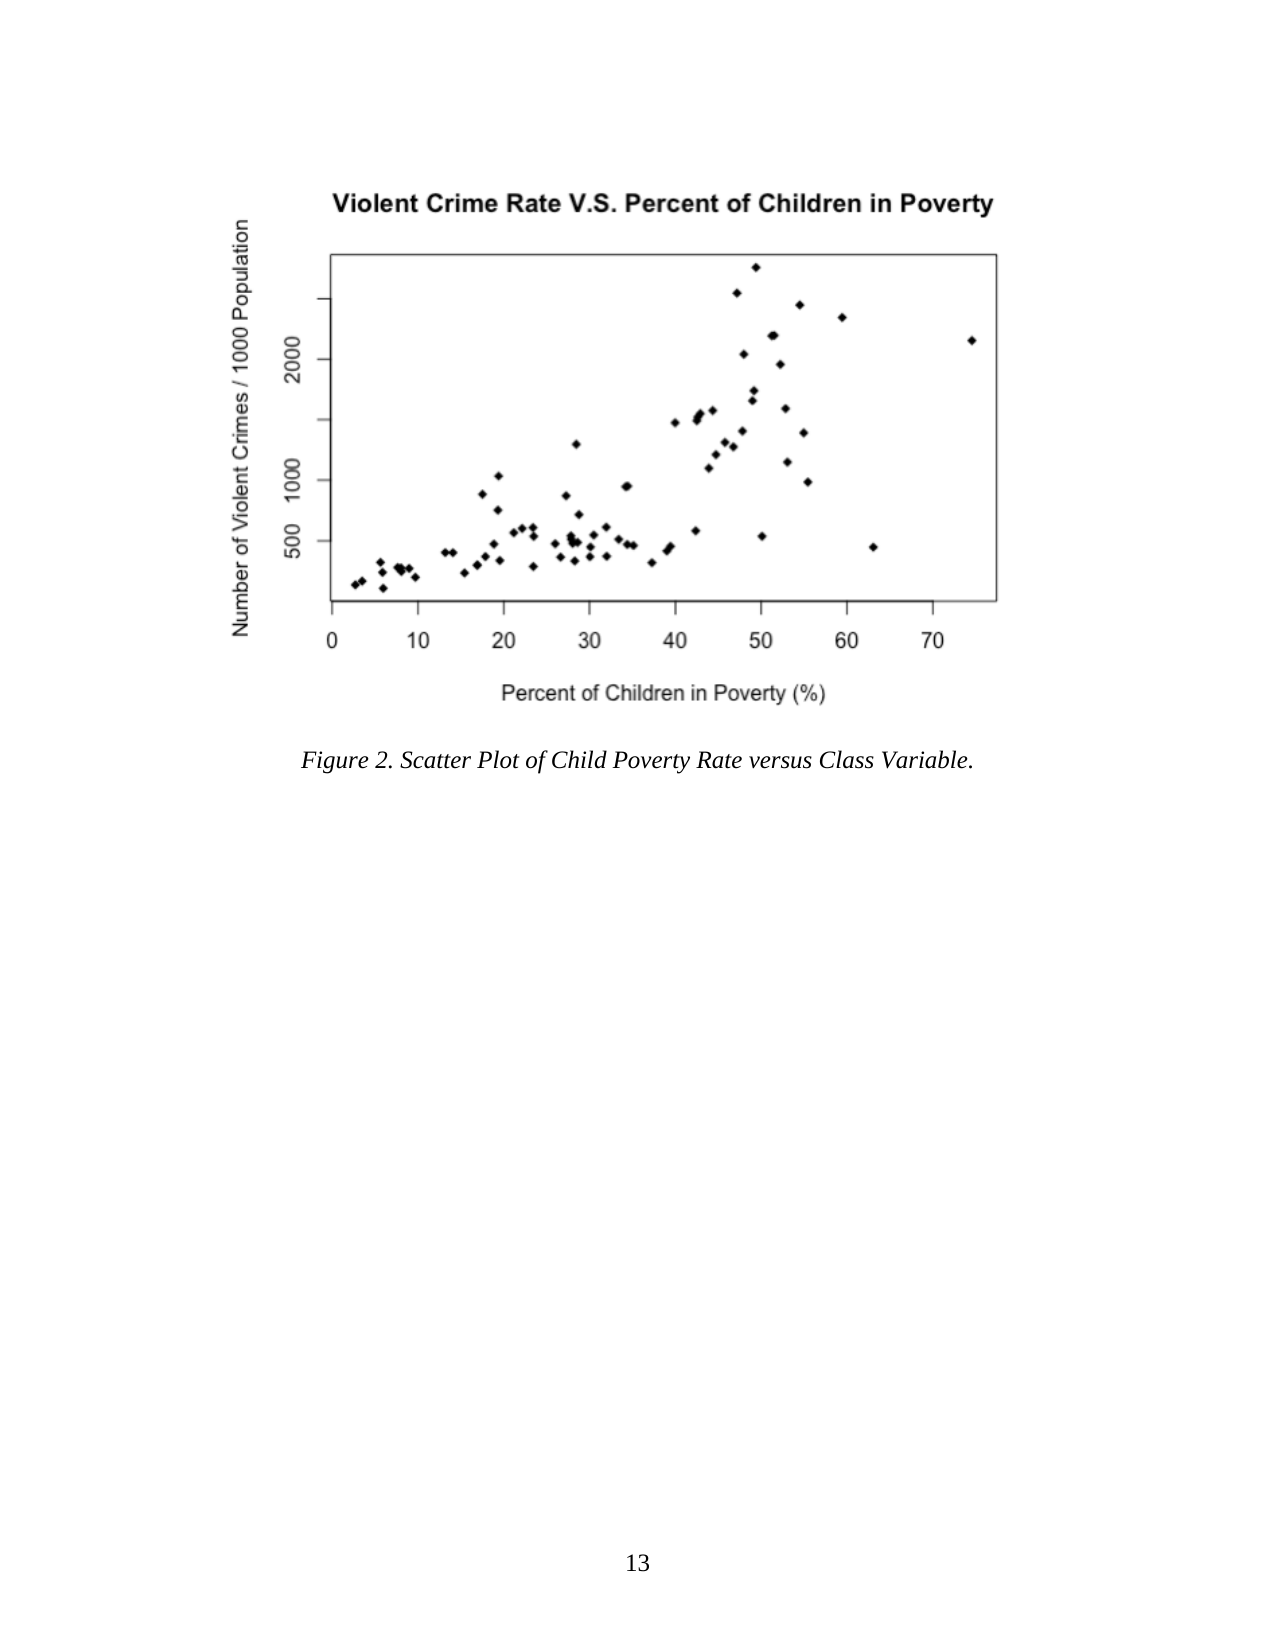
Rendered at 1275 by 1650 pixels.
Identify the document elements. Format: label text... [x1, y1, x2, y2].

text Figure 2. Scatter Plot of Child Poverty Rate versus Class Variable. [225, 745, 1050, 774]
picture [225, 149, 1051, 733]
